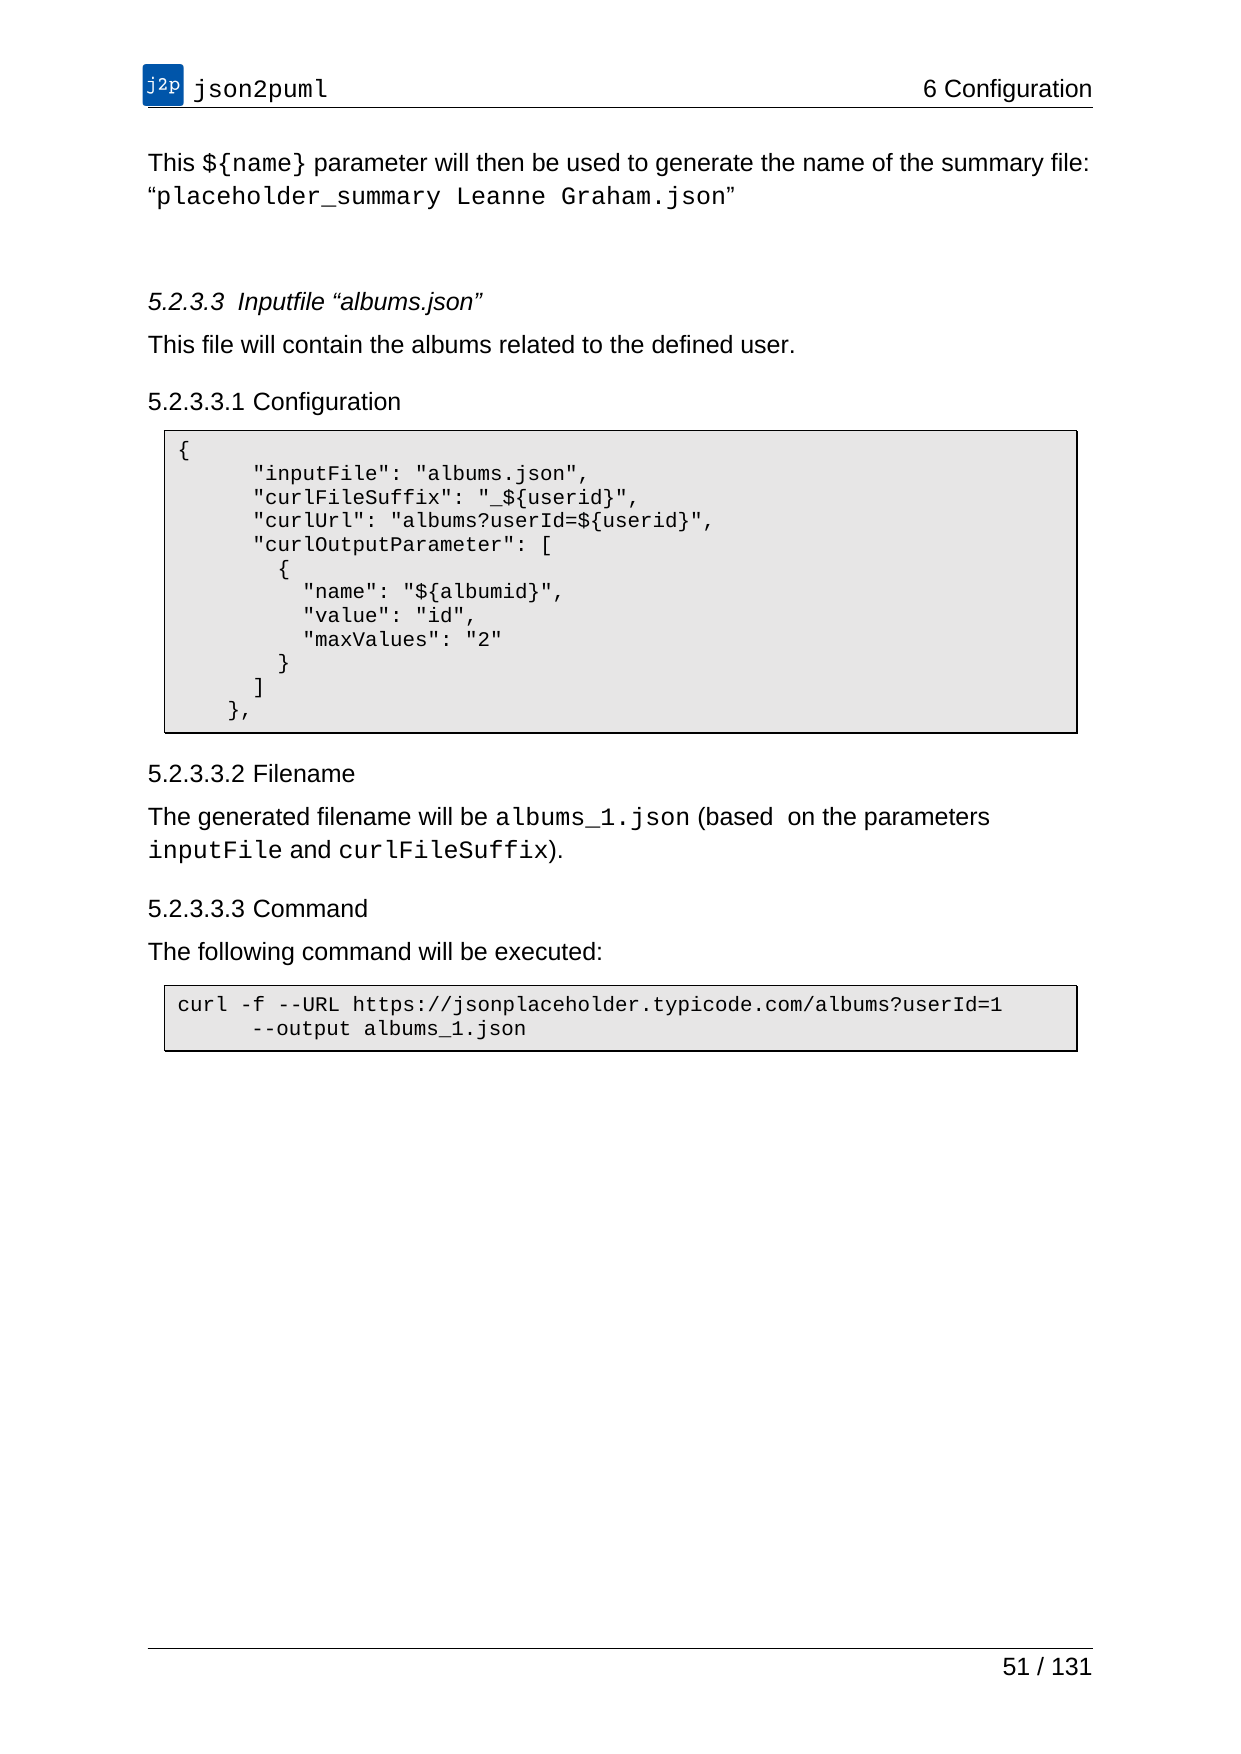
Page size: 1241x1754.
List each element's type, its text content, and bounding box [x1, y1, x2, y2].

text "curlFileSuffix": "_${userid}", [165, 477, 1076, 501]
subtitle Configuration [148, 386, 1093, 415]
text "curlUrl": "albums?userId=${userid}", [165, 501, 1076, 524]
picture [142, 64, 184, 106]
text "name": "${albumid}", [165, 572, 1076, 596]
text curl -f --URL https://jsonplaceholder.typicode.com/albums?userId=1 --output albums_1.json [165, 986, 1076, 1050]
subtitle Inputfile “albums.json” [148, 287, 1093, 316]
text "value": "id", [165, 596, 1076, 619]
text The following command will be executed: [148, 937, 1093, 966]
text { [165, 431, 1076, 454]
subtitle Command [148, 894, 1093, 922]
text } [165, 643, 1076, 666]
text The generated filename will be albums_1.json (based on the parameters inputFile and curlFileSuffix). [148, 802, 1093, 866]
text "maxValues": "2" [165, 619, 1076, 643]
text }, [165, 690, 1076, 732]
text "inputFile": "albums.json", [165, 454, 1076, 477]
text This ${name} parameter will then be used to generate the name of the summary file: “placeholder_summary Leanne Graham.json” [148, 148, 1093, 212]
text { [165, 548, 1076, 572]
text ] [165, 666, 1076, 690]
subtitle Filename [148, 758, 1093, 787]
text "curlOutputParameter": [ [165, 524, 1076, 548]
text This file will contain the albums related to the defined user. [148, 330, 1093, 359]
